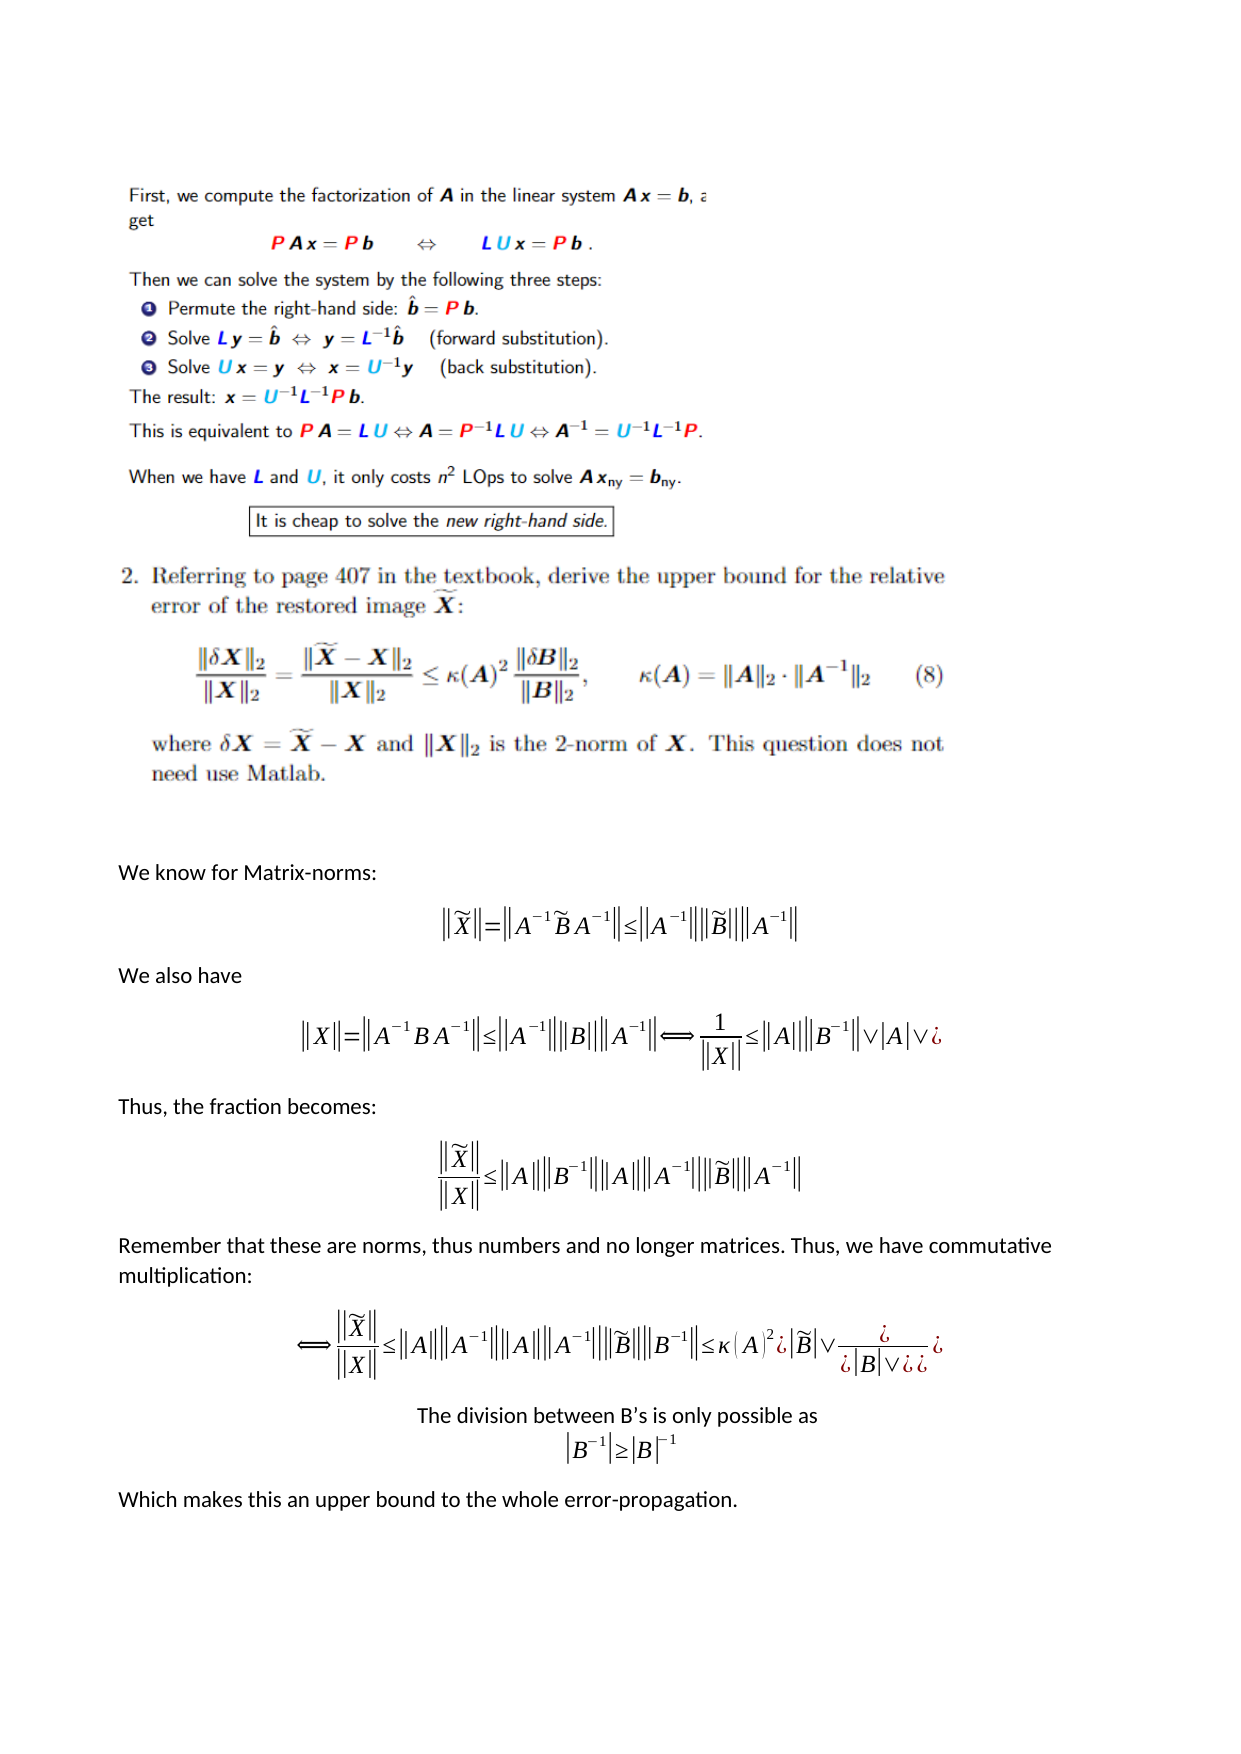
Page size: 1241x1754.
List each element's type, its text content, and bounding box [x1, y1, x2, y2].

text Which makes this an upper bound to the whole error-propagation. [118, 1485, 1122, 1513]
text Thus, the fraction becomes: [118, 1092, 1122, 1120]
text Remember that these are norms, thus numbers and no longer matrices. Thus, we have commutative multiplication: [118, 1231, 1122, 1289]
picture [118, 177, 707, 546]
text The division between B’s is only possible as [118, 1401, 1122, 1466]
text We also have [118, 961, 1122, 989]
picture [118, 563, 961, 792]
text We know for Matrix-norms: [118, 858, 1122, 886]
